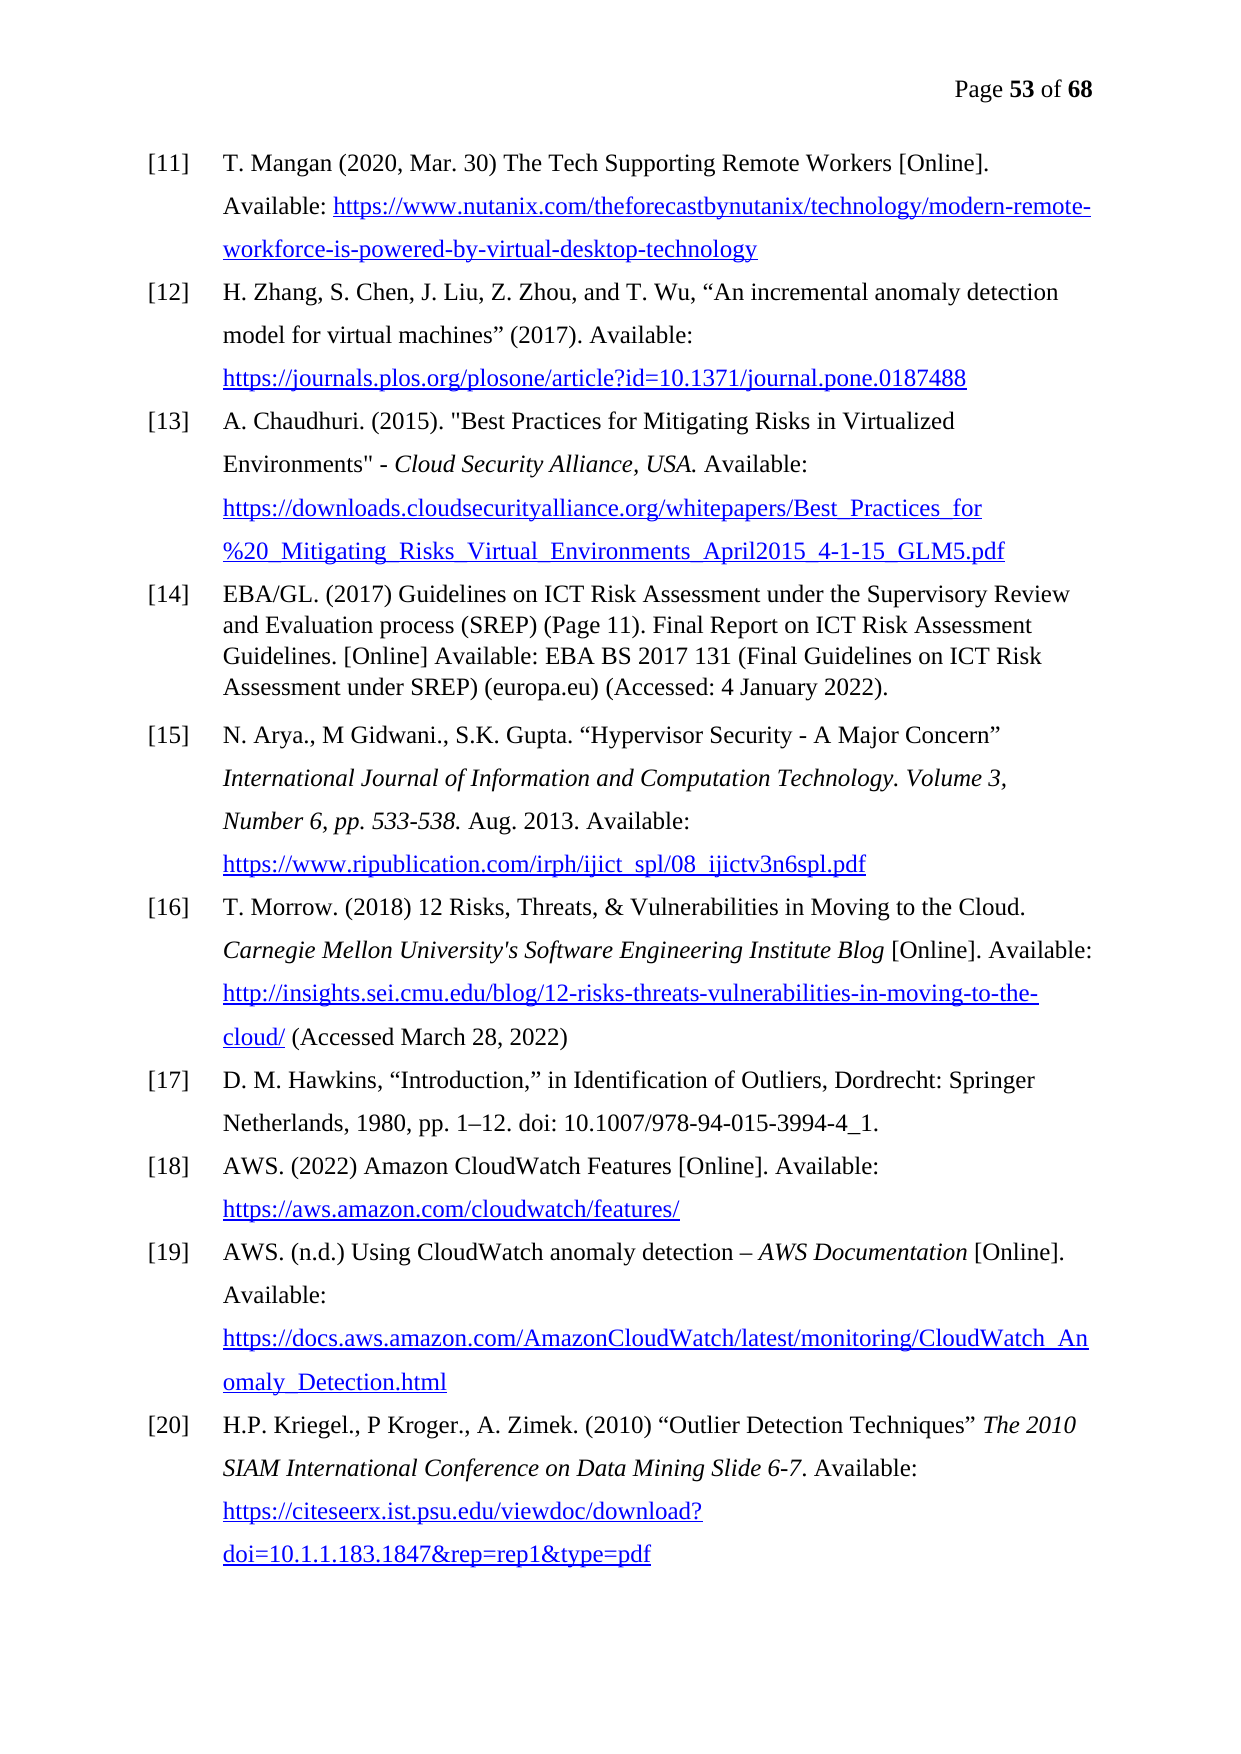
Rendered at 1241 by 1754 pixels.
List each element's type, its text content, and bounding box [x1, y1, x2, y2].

list [14] EBA/GL. (2017) Guidelines on ICT Risk Assessment under the Supervisory Review and Evaluation process (SREP) (Page 11). Final Report on ICT Risk Assessment Guidelines. [Online] Available: EBA BS 2017 131 (Final Guidelines on ICT Risk Assessment under SREP) (europa.eu) (Accessed: 4 January 2022). [148, 579, 1094, 701]
text [18] AWS. (2022) Amazon CloudWatch Features [Online]. Available: https://aws.amazon.com/cloudwatch/features/ [148, 1151, 1094, 1223]
text [17] D. M. Hawkins, “Introduction,” in Identification of Outliers, Dordrecht: Springer Netherlands, 1980, pp. 1–12. doi: 10.1007/978-94-015-3994-4_1. [148, 1065, 1094, 1137]
text [13] A. Chaudhuri. (2015). "Best Practices for Mitigating Risks in Virtualized Environments" - Cloud Security Alliance, USA. Available: https://downloads.cloudsecurityalliance.org/whitepapers/Best_Practices_for%20_Mitigating_Risks_Virtual_Environments_April2015_4-1-15_GLM5.pdf [148, 406, 1094, 564]
text [20] H.P. Kriegel., P Kroger., A. Zimek. (2010) “Outlier Detection Techniques” The 2010 SIAM International Conference on Data Mining Slide 6-7. Available: https://citeseerx.ist.psu.edu/viewdoc/download?doi=10.1.1.183.1847&rep=rep1&type=pdf [148, 1410, 1094, 1568]
text [15] N. Arya., M Gidwani., S.K. Gupta. “Hypervisor Security - A Major Concern” International Journal of Information and Computation Technology. Volume 3, Number 6, pp. 533-538. Aug. 2013. Available: https://www.ripublication.com/irph/ijict_spl/08_ijictv3n6spl.pdf [148, 720, 1094, 878]
text [12] H. Zhang, S. Chen, J. Liu, Z. Zhou, and T. Wu, “An incremental anomaly detection model for virtual machines” (2017). Available: https://journals.plos.org/plosone/article?id=10.1371/journal.pone.0187488 [148, 277, 1094, 392]
text [19] AWS. (n.d.) Using CloudWatch anomaly detection – AWS Documentation [Online]. Available: https://docs.aws.amazon.com/AmazonCloudWatch/latest/monitoring/CloudWatch_Anomaly_Detection.html [148, 1237, 1094, 1395]
text [11] T. Mangan (2020, Mar. 30) The Tech Supporting Remote Workers [Online]. Available: https://www.nutanix.com/theforecastbynutanix/technology/modern-remote-workforce-is-powered-by-virtual-desktop-technology [148, 148, 1094, 263]
text [16] T. Morrow. (2018) 12 Risks, Threats, & Vulnerabilities in Moving to the Cloud. Carnegie Mellon University's Software Engineering Institute Blog [Online]. Available: http://insights.sei.cmu.edu/blog/12-risks-threats-vulnerabilities-in-moving-to-the-cloud/ (Accessed March 28, 2022) [148, 892, 1094, 1050]
